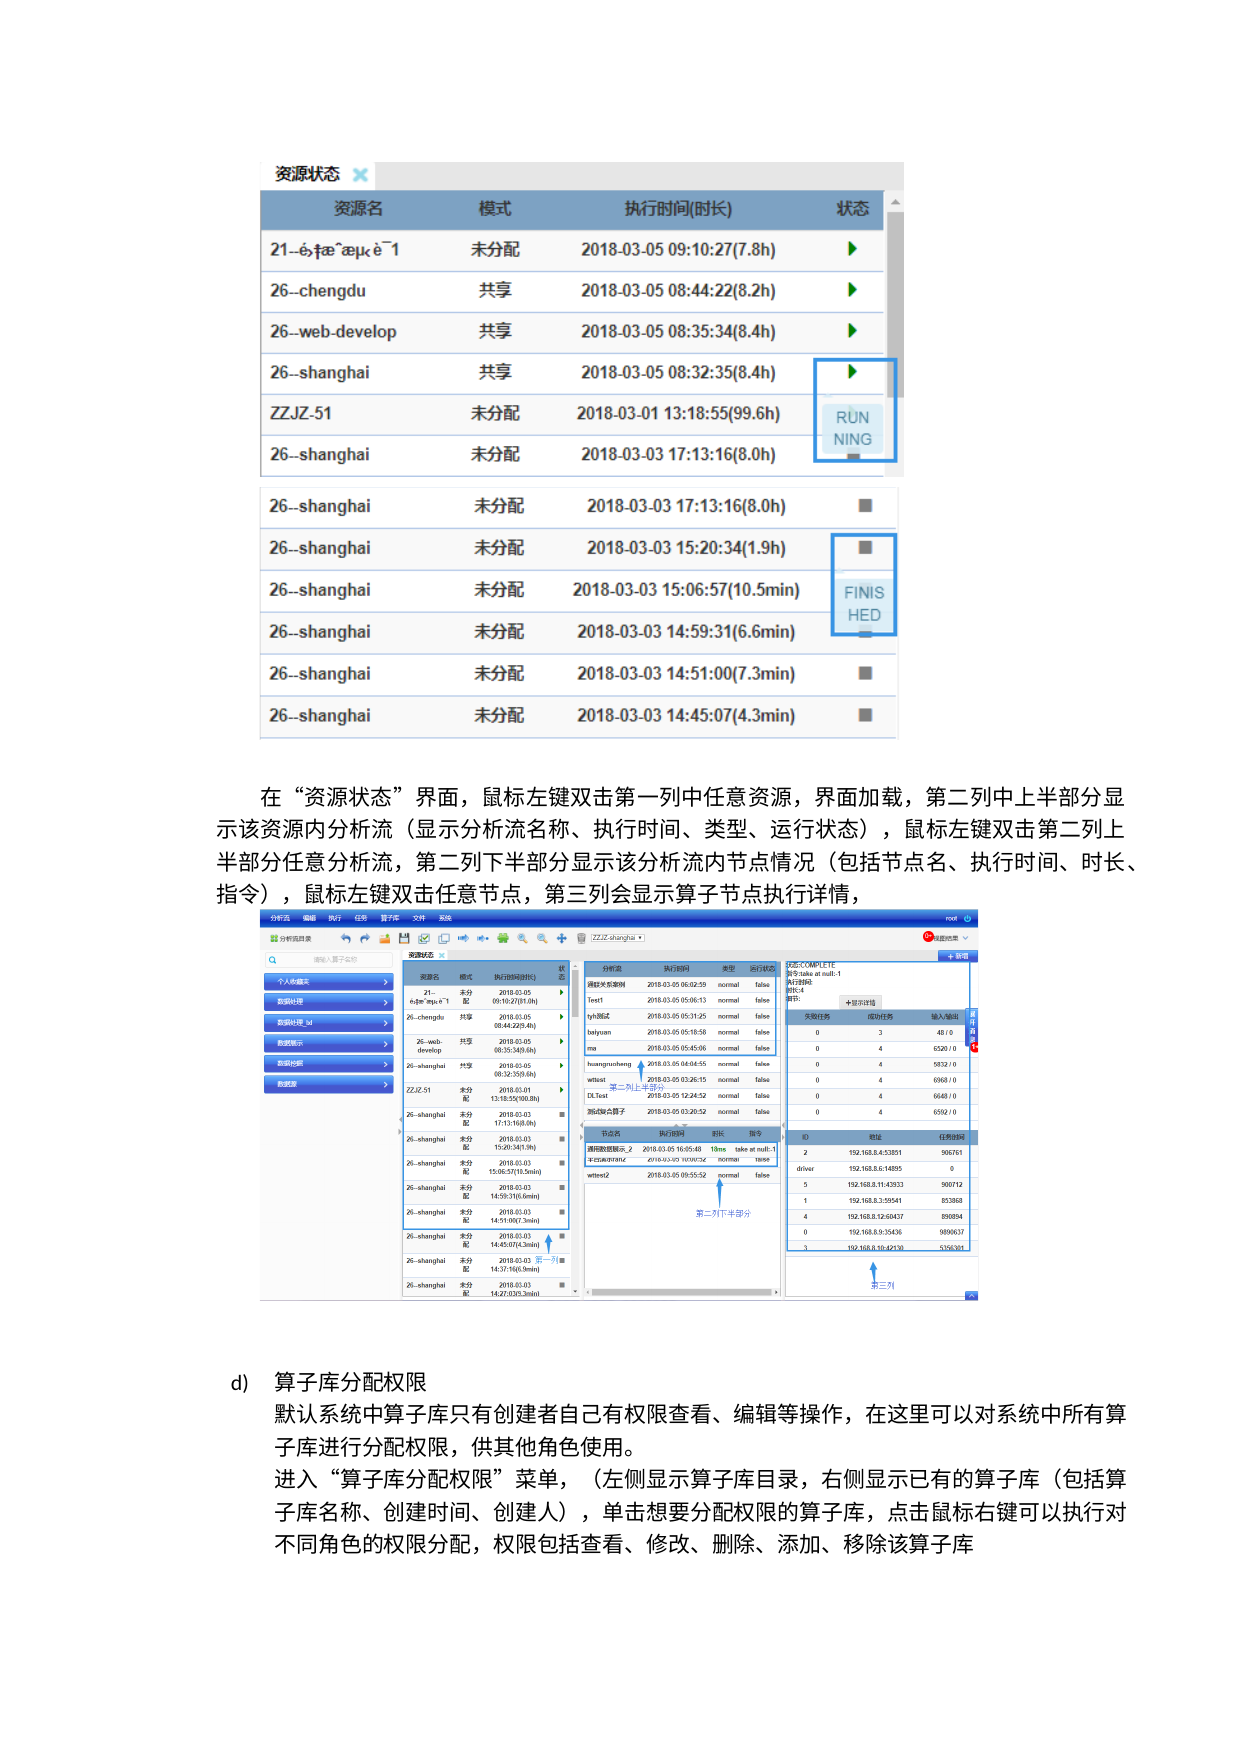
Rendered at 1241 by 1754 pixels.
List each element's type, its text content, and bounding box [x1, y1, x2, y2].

list 默认系统中算子库只有创建者自己有权限查看、编辑等操作，在这里可以对系统中所有算子库进行分配权限，供其他角色使用。 [274, 1397, 1128, 1462]
picture [259, 487, 900, 740]
list 进入“算子库分配权限”菜单，（左侧显示算子库目录，右侧显示已有的算子库（包括算子库名称、创建时间、创建人），单击想要分配权限的算子库，点击鼠标右键可以执行对不同角色的权限分配，权限包括查看、修改、删除、添加、移除该算子库 [274, 1462, 1128, 1559]
picture [259, 162, 904, 477]
list 在“资源状态”界面，鼠标左键双击第一列中任意资源，界面加载，第二列中上半部分显示该资源内分析流（显示分析流名称、执行时间、类型、运行状态），鼠标左键双击第二列上半部分任意分析流，第二列下半部分显示该分析流内节点情况（包括节点名、执行时间、时长、指令），鼠标左键双击任意节点，第三列会显示算子节点执行详情， [216, 779, 1128, 909]
list 算子库分配权限 [231, 1364, 1128, 1397]
picture [259, 909, 979, 1301]
